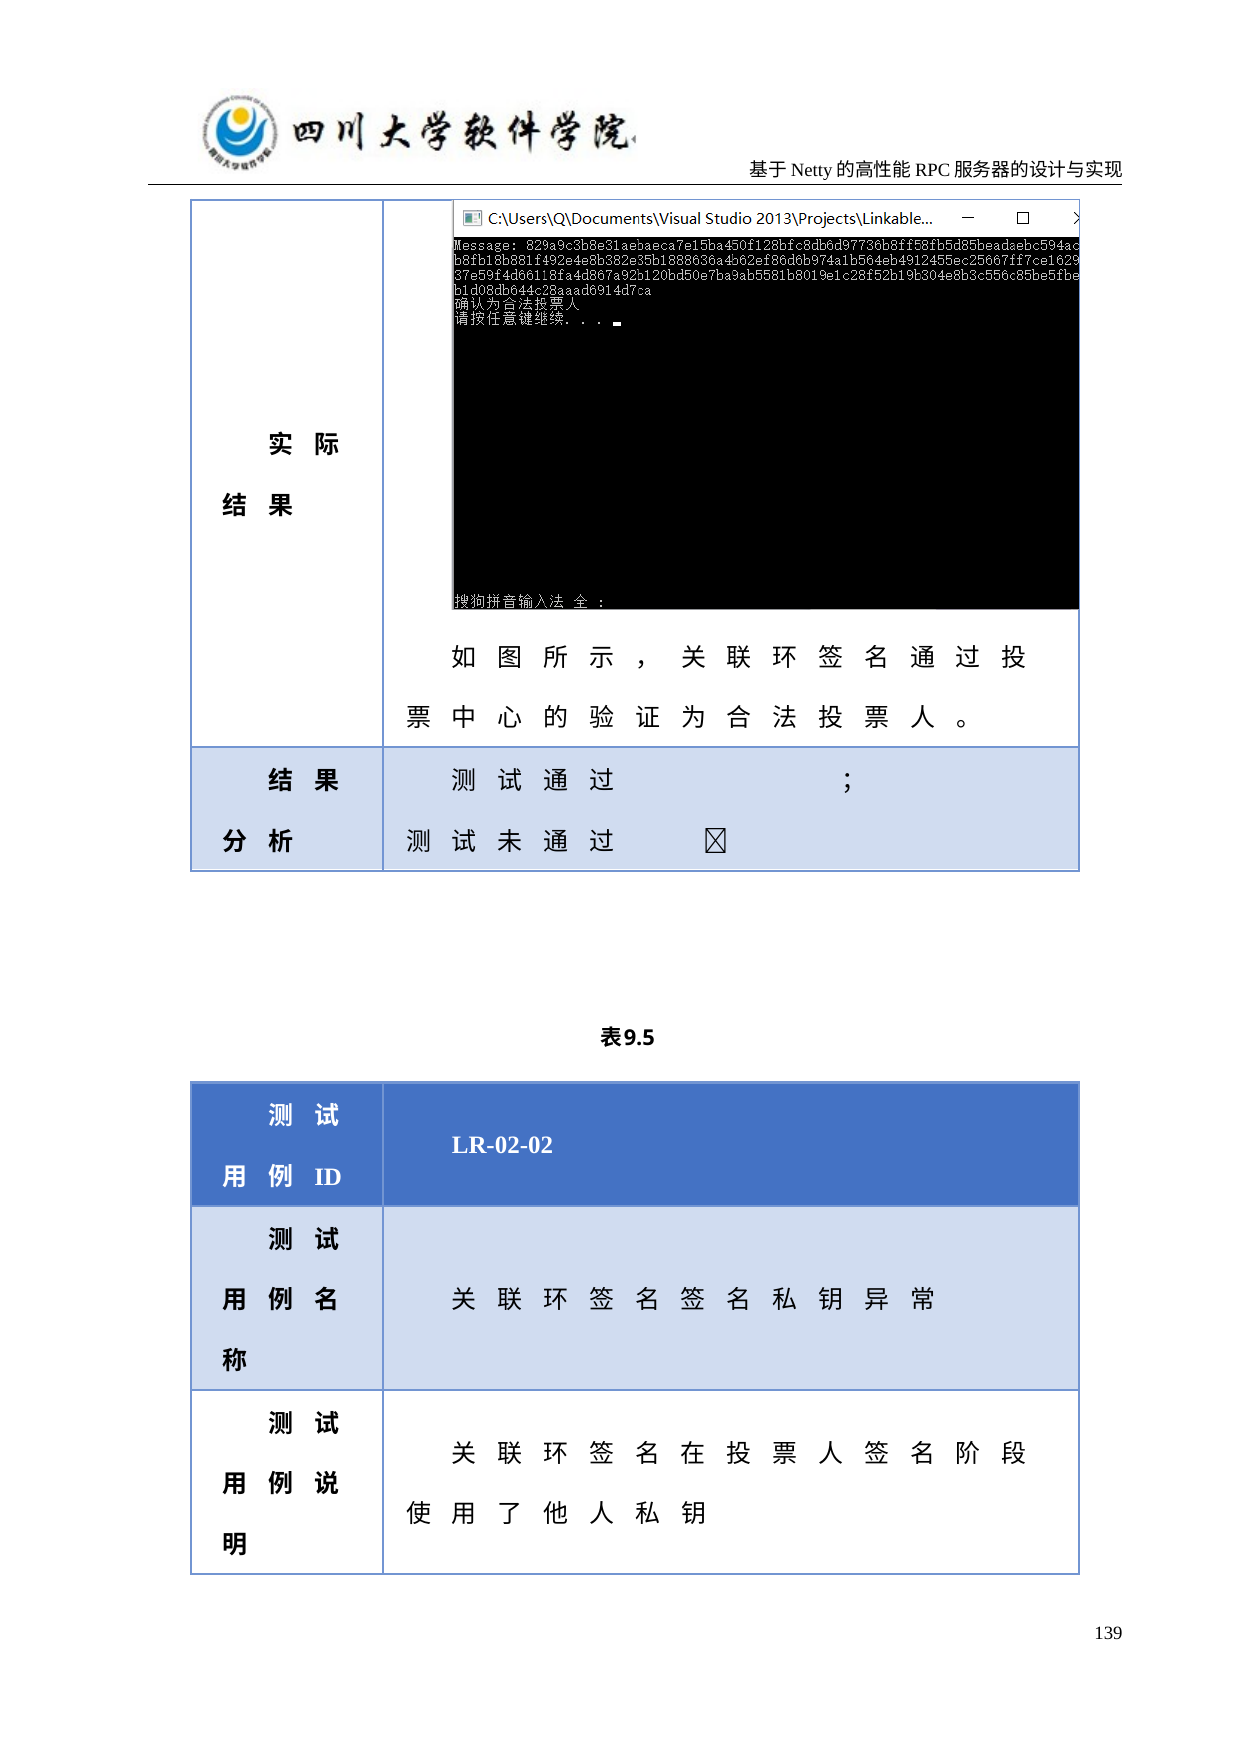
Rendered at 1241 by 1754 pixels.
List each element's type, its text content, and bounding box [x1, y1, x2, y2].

table_header 测试用例ID [192, 1084, 382, 1205]
picture [451, 200, 1079, 610]
picture [197, 88, 639, 177]
table_cell 关联环签名签名私钥异常 [384, 1207, 1078, 1389]
table_header LR-02-02 [384, 1084, 1078, 1205]
table_cell 结果分析 [192, 748, 382, 869]
table_cell 关联环签名在投票人签名阶段使用了他人私钥 [384, 1391, 1078, 1573]
text 表9.5 [154, 1006, 1116, 1066]
table_cell 测试用例说明 [192, 1391, 382, 1573]
table_cell 如图所示，关联环签名通过投票中心的验证为合法投票人。 [384, 201, 1078, 746]
table_cell 实际结果 [192, 201, 382, 746]
table_cell 测试通过 ； 测试未通过 [384, 748, 1078, 869]
table_cell 测试用例名称 [192, 1207, 382, 1389]
